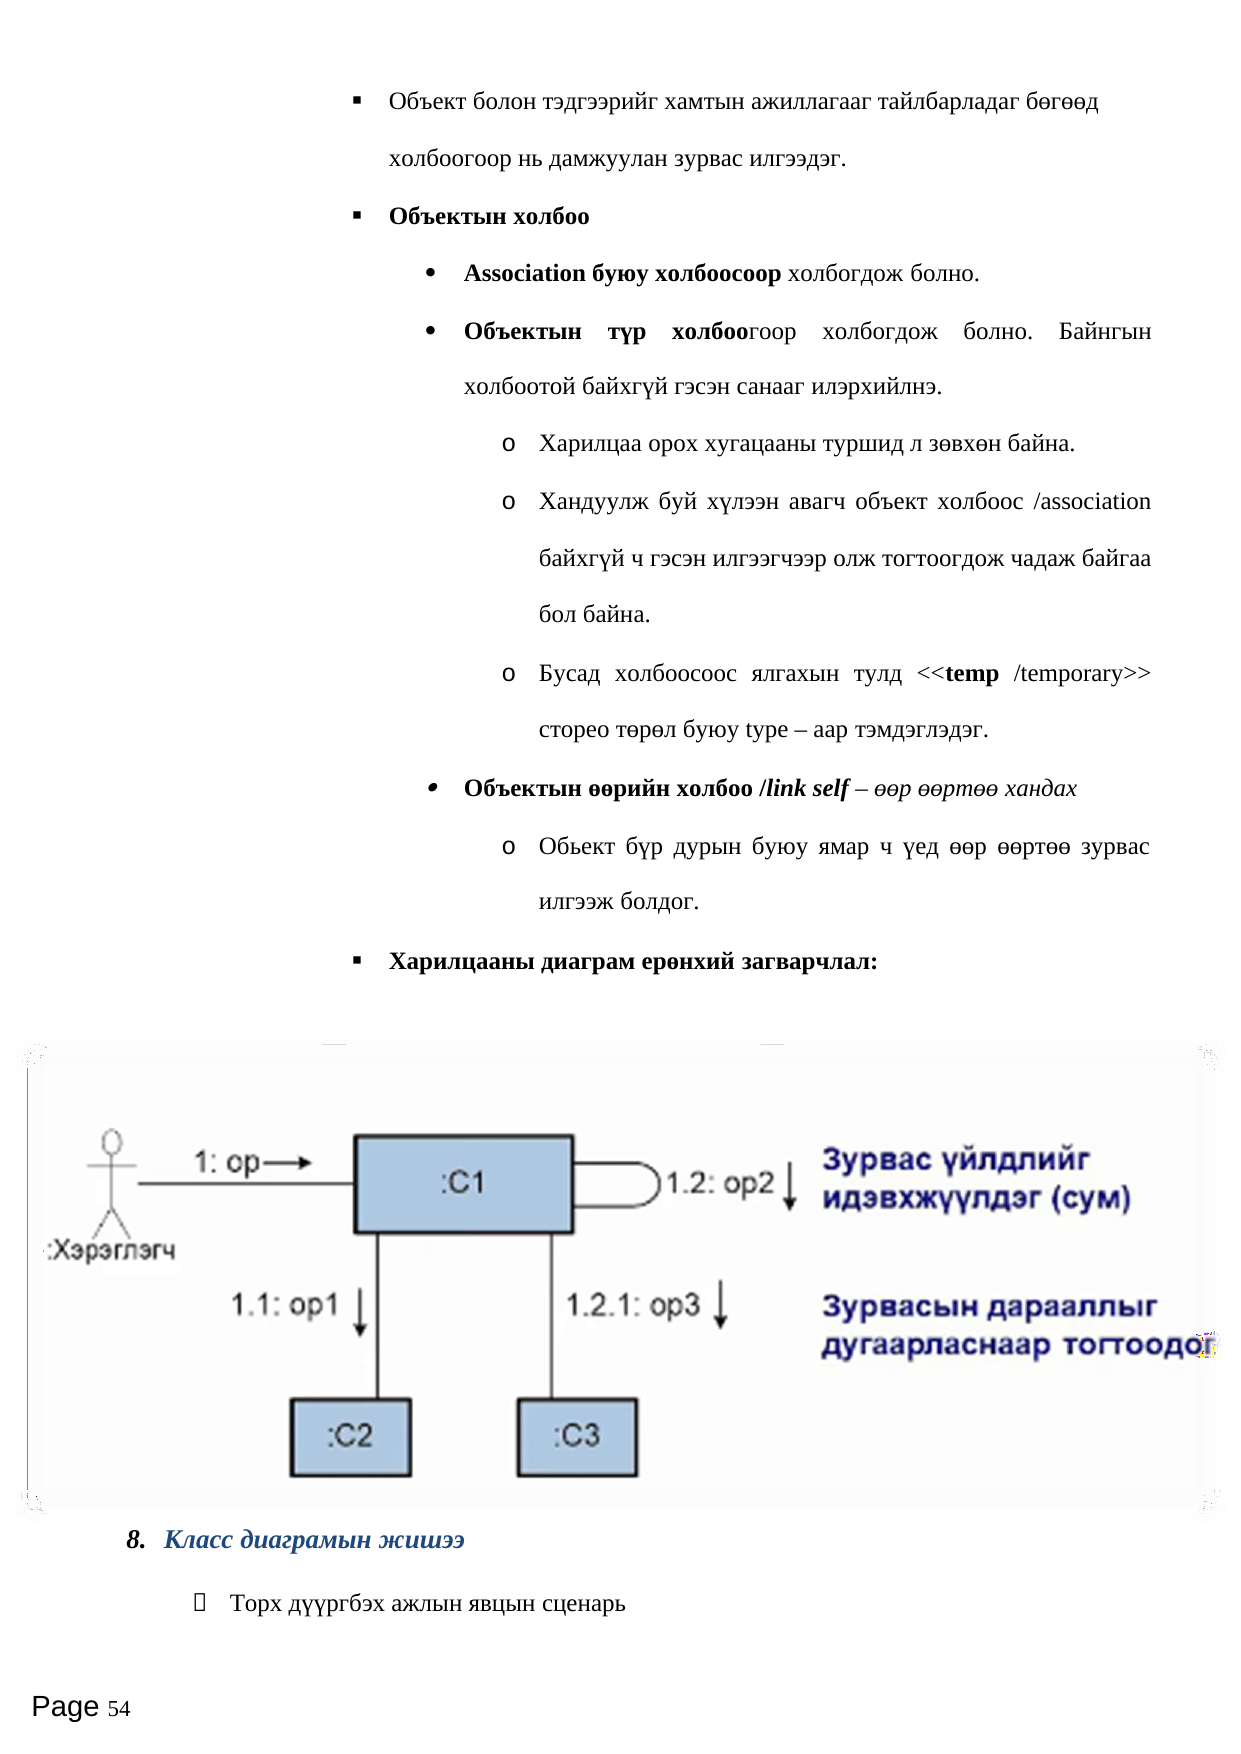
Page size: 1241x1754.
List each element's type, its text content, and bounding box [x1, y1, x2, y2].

list Бусад холбоосоос ялгахын тулд <<temp /temporary>> сторео төрөл буюу type – аар тэмдэглэдэг. [501, 658, 1151, 742]
list Обьект бүр дурын буюу ямар ч үед өөр өөртөө зурвас илгээж болдог. [501, 831, 1151, 915]
list Объектын өөрийн холбоо /link self – өөр өөртөө хандах [426, 773, 1240, 802]
list Харилцаа орох хугацааны туршид л зөвхөн байна. [501, 428, 1240, 459]
list Association буюу холбоосоор холбогдож болно. [426, 258, 1240, 287]
subtitle Объектын холбоо [351, 201, 1240, 230]
list Хандуулж буй хүлээн авагч объект холбоос /association байхгүй ч гэсэн илгээгчээр олж тогтоогдож чадаж байгаа бол байна. [501, 486, 1152, 627]
list Объектын түр холбоогоор холбогдож болно. Байнгын холбоотой байхгүй гэсэн санааг илэрхийлнэ. [426, 316, 1152, 400]
list Объект болон тэдгээрийг хамтын ажиллагааг тайлбарладаг бөгөөд холбоогоор нь дамжуулан зурвас илгээдэг. [351, 86, 1151, 172]
list Торх дүүргбэх ажлын явцын сценарь [192, 1584, 1240, 1618]
subtitle Харилцааны диаграм ерөнхий загварчлал: [351, 946, 1240, 975]
picture [11, 1034, 1229, 1523]
